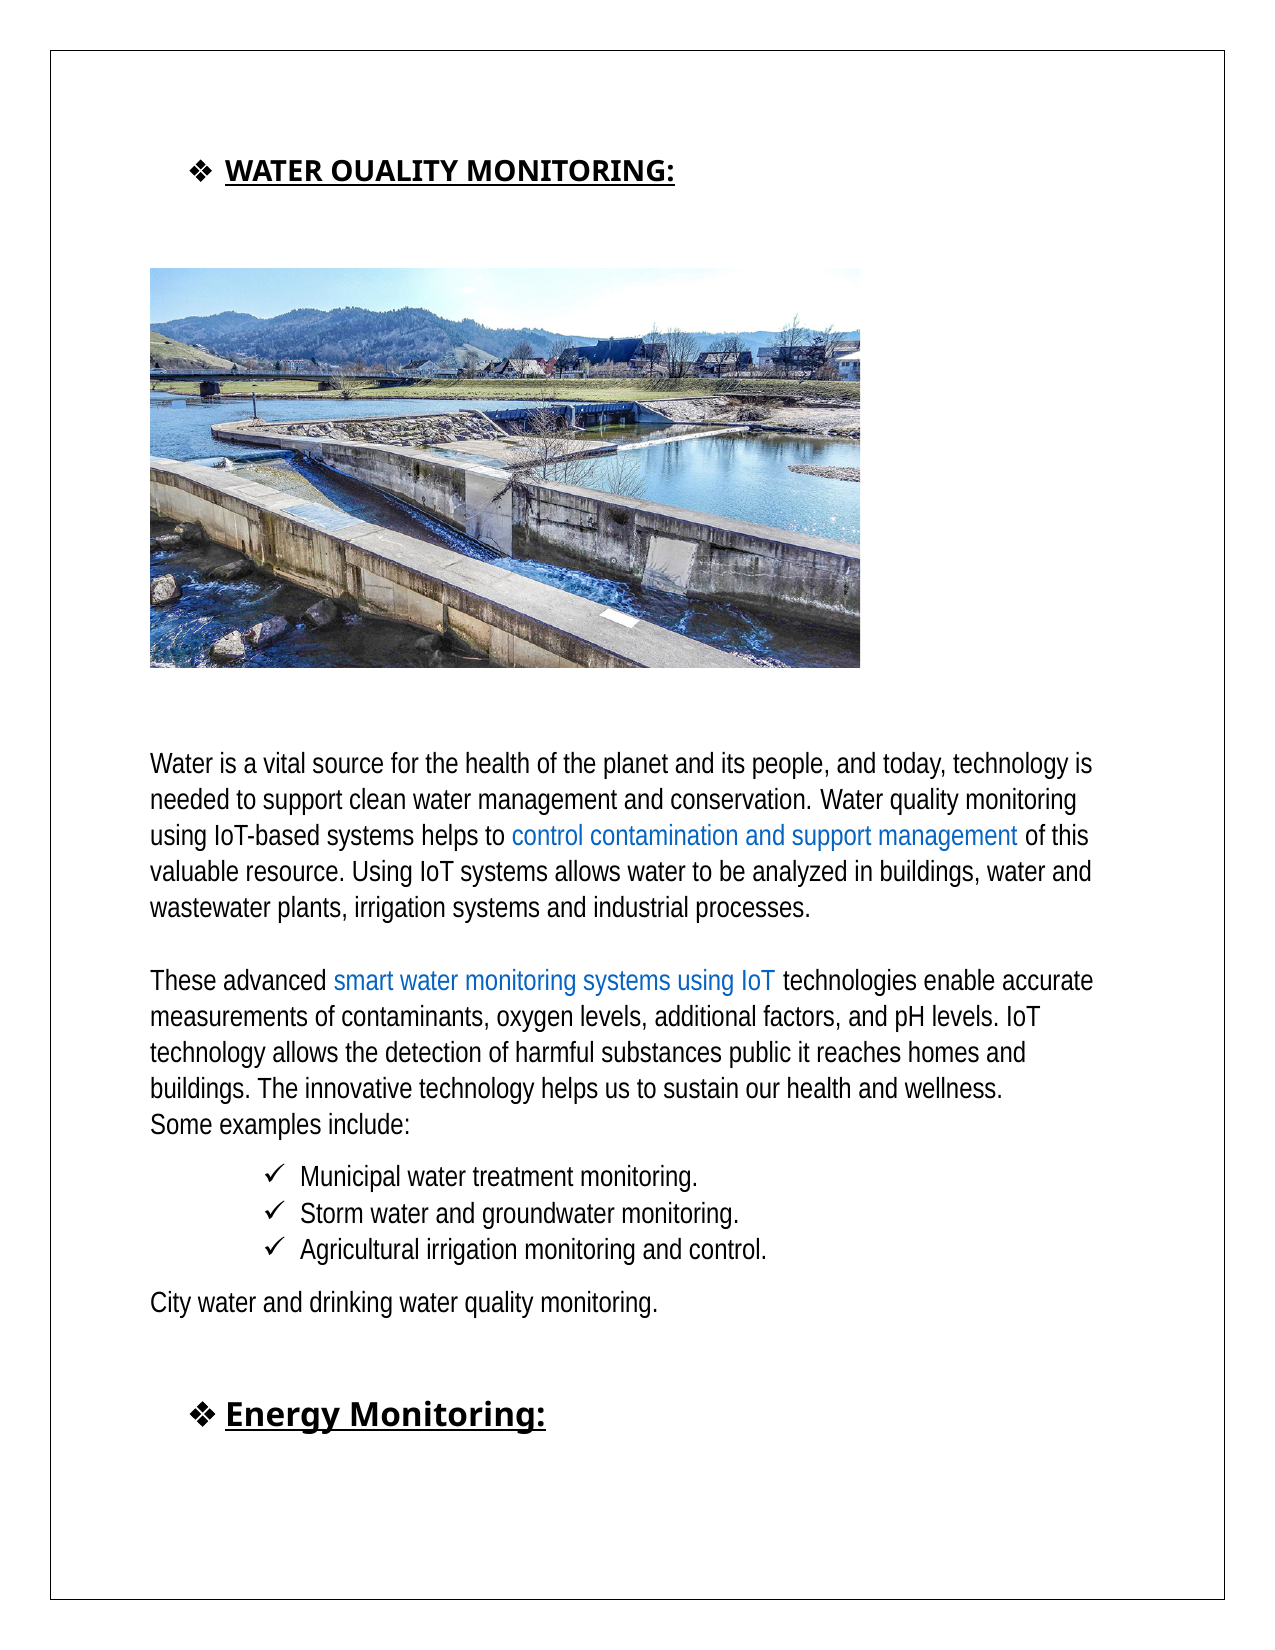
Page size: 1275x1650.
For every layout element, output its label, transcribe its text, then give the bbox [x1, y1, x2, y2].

list Agricultural irrigation monitoring and control. [262, 1232, 1125, 1266]
text City water and drinking water quality monitoring. [150, 1285, 1125, 1318]
list Storm water and groundwater monitoring. [262, 1196, 1125, 1229]
picture [150, 268, 861, 668]
list WATER OUALITY MONITORING: [187, 150, 1125, 190]
list Energy Monitoring: [187, 1390, 1125, 1436]
text Water is a vital source for the health of the planet and its people, and today, technology is needed to support clean water management and conservation. Water quality monitoring using IoT-based systems helps to control contamination and support management of this valuable resource. Using IoT systems allows water to be analyzed in buildings, water and wastewater plants, irrigation systems and industrial processes. These advanced smart water monitoring systems using IoT technologies enable accurate measurements of contaminants, oxygen levels, additional factors, and pH levels. IoT technology allows the detection of harmful substances public it reaches homes and buildings. The innovative technology helps us to sustain our health and wellness. Some examples include: [150, 746, 1125, 1140]
list Municipal water treatment monitoring. [262, 1159, 1125, 1193]
